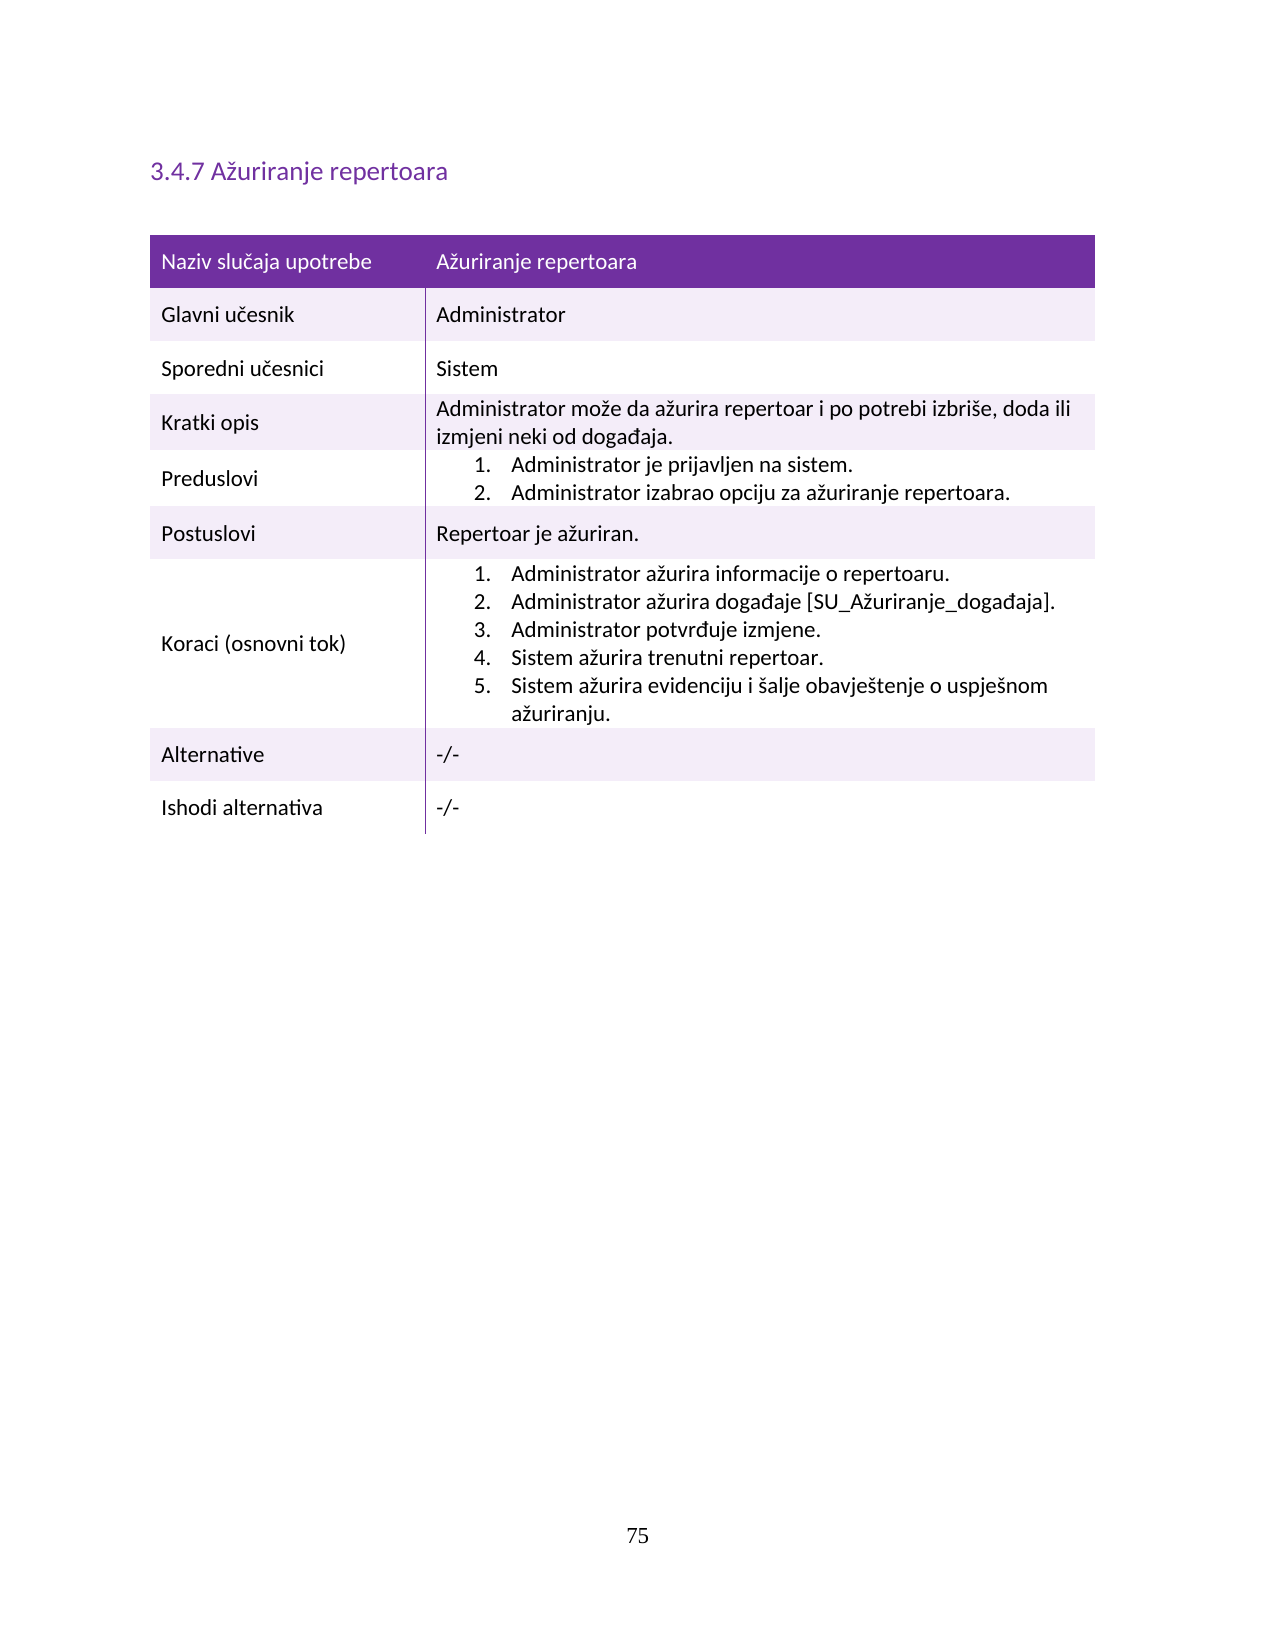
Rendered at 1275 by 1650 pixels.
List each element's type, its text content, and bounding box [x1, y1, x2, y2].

table_cell Postuslovi [150, 506, 425, 559]
table_cell Sistem [426, 341, 1095, 394]
table_cell Administrator ažurira informacije o repertoaru. Administrator ažurira događaje [SU_Ažuriranje_događaja]. Administrator potvrđuje izmjene. Sistem ažurira trenutni repertoar. Sistem ažurira evidenciju i šalje obavještenje o uspješnom ažuriranju. [426, 560, 1095, 728]
table_cell Administrator [426, 288, 1095, 341]
subtitle 3.4.7 Ažuriranje repertoara [150, 154, 1125, 187]
table_cell Alternative [150, 728, 425, 781]
table_header Ažuriranje repertoara [426, 235, 1095, 288]
table_cell Glavni učesnik [150, 288, 425, 341]
table_cell Administrator može da ažurira repertoar i po potrebi izbriše, doda ili izmjeni neki od događaja. [426, 394, 1095, 450]
table_cell Repertoar je ažuriran. [426, 506, 1095, 559]
table_cell -/- [426, 728, 1095, 781]
table_cell Administrator je prijavljen na sistem. Administrator izabrao opciju za ažuriranje repertoara. [426, 450, 1095, 506]
table_cell Kratki opis [150, 394, 425, 450]
table_cell Sporedni učesnici [150, 341, 425, 394]
table_cell Ishodi alternativa [150, 781, 425, 834]
table_cell Koraci (osnovni tok) [150, 560, 425, 728]
table_header Naziv slučaja upotrebe [150, 235, 425, 288]
table_cell Preduslovi [150, 450, 425, 506]
table_cell -/- [426, 781, 1095, 834]
